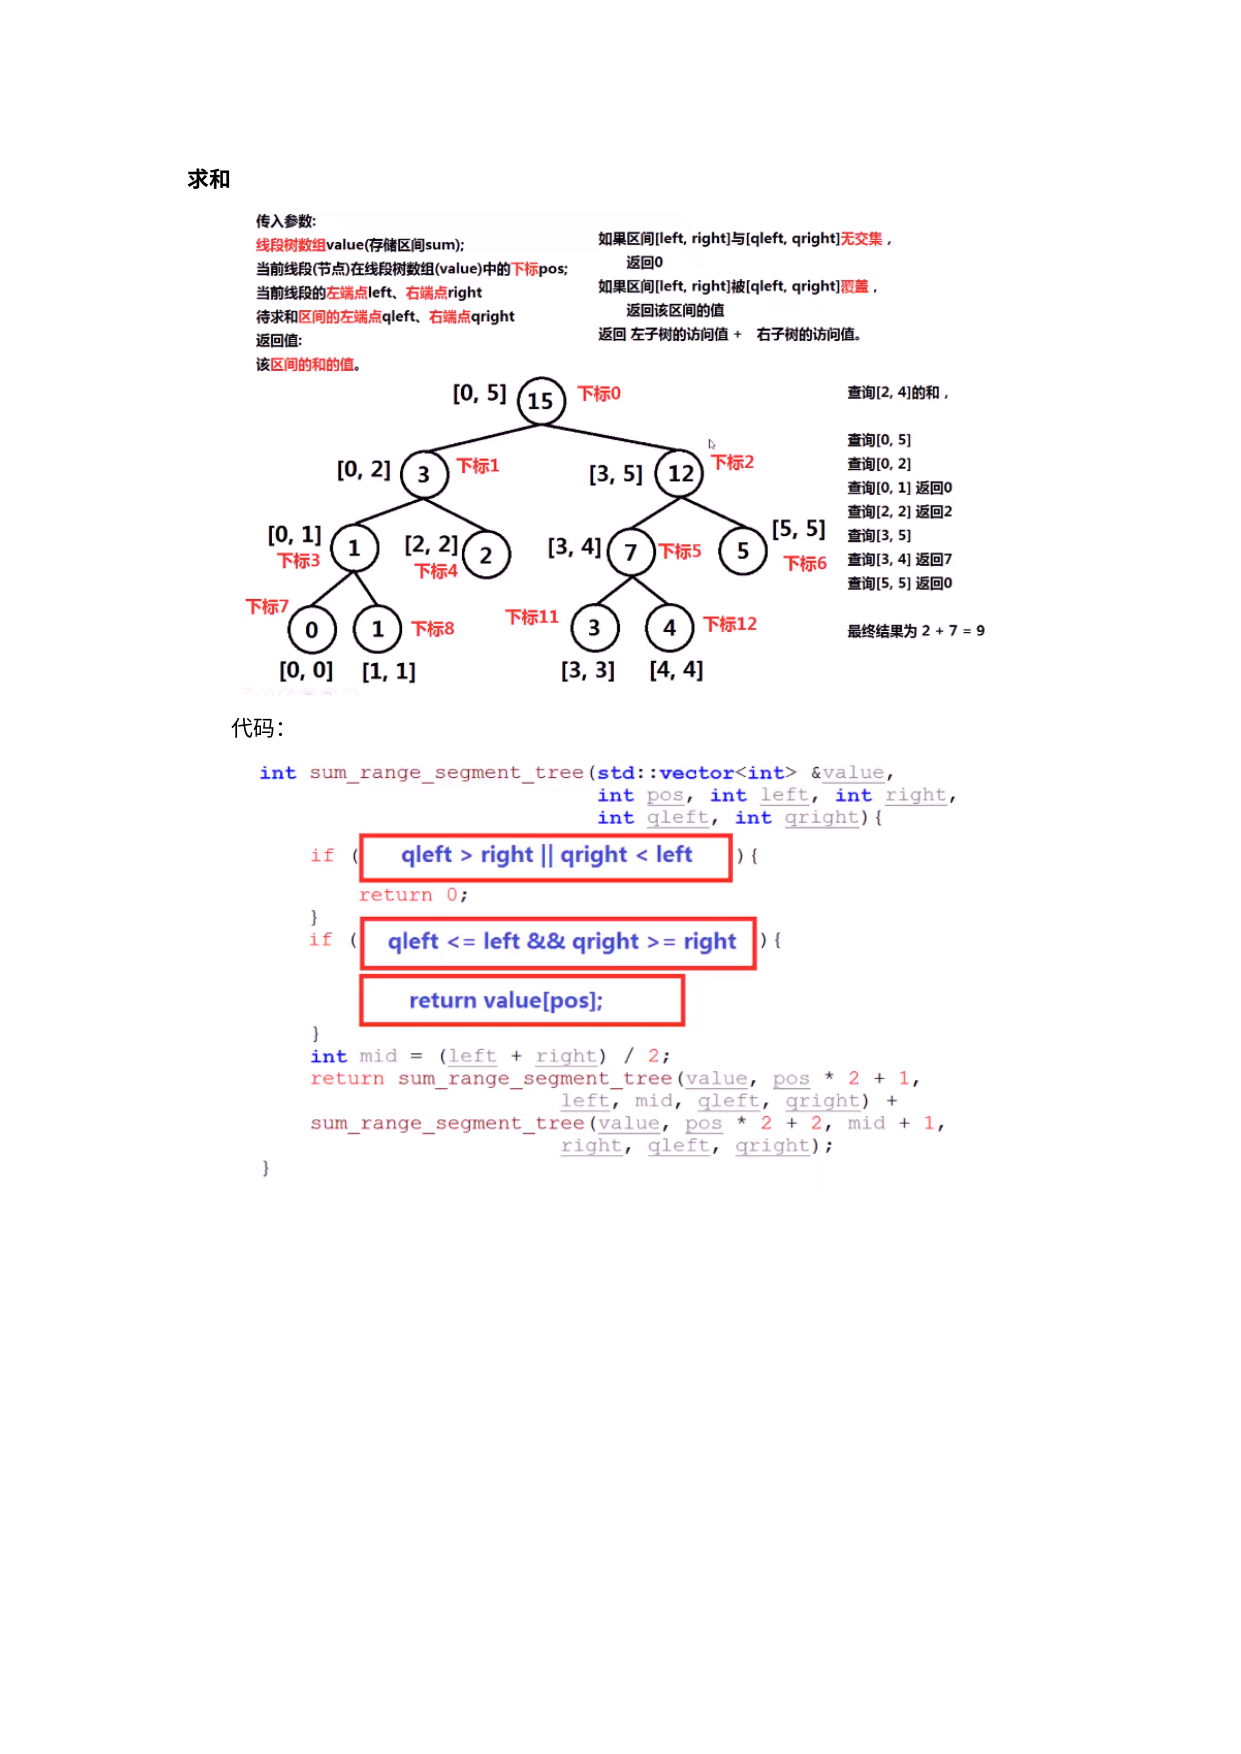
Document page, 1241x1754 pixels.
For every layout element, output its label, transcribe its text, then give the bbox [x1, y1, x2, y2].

picture [241, 758, 999, 1191]
text 代码： [187, 710, 1053, 743]
picture [241, 210, 999, 695]
subtitle 求和 [187, 162, 1053, 194]
